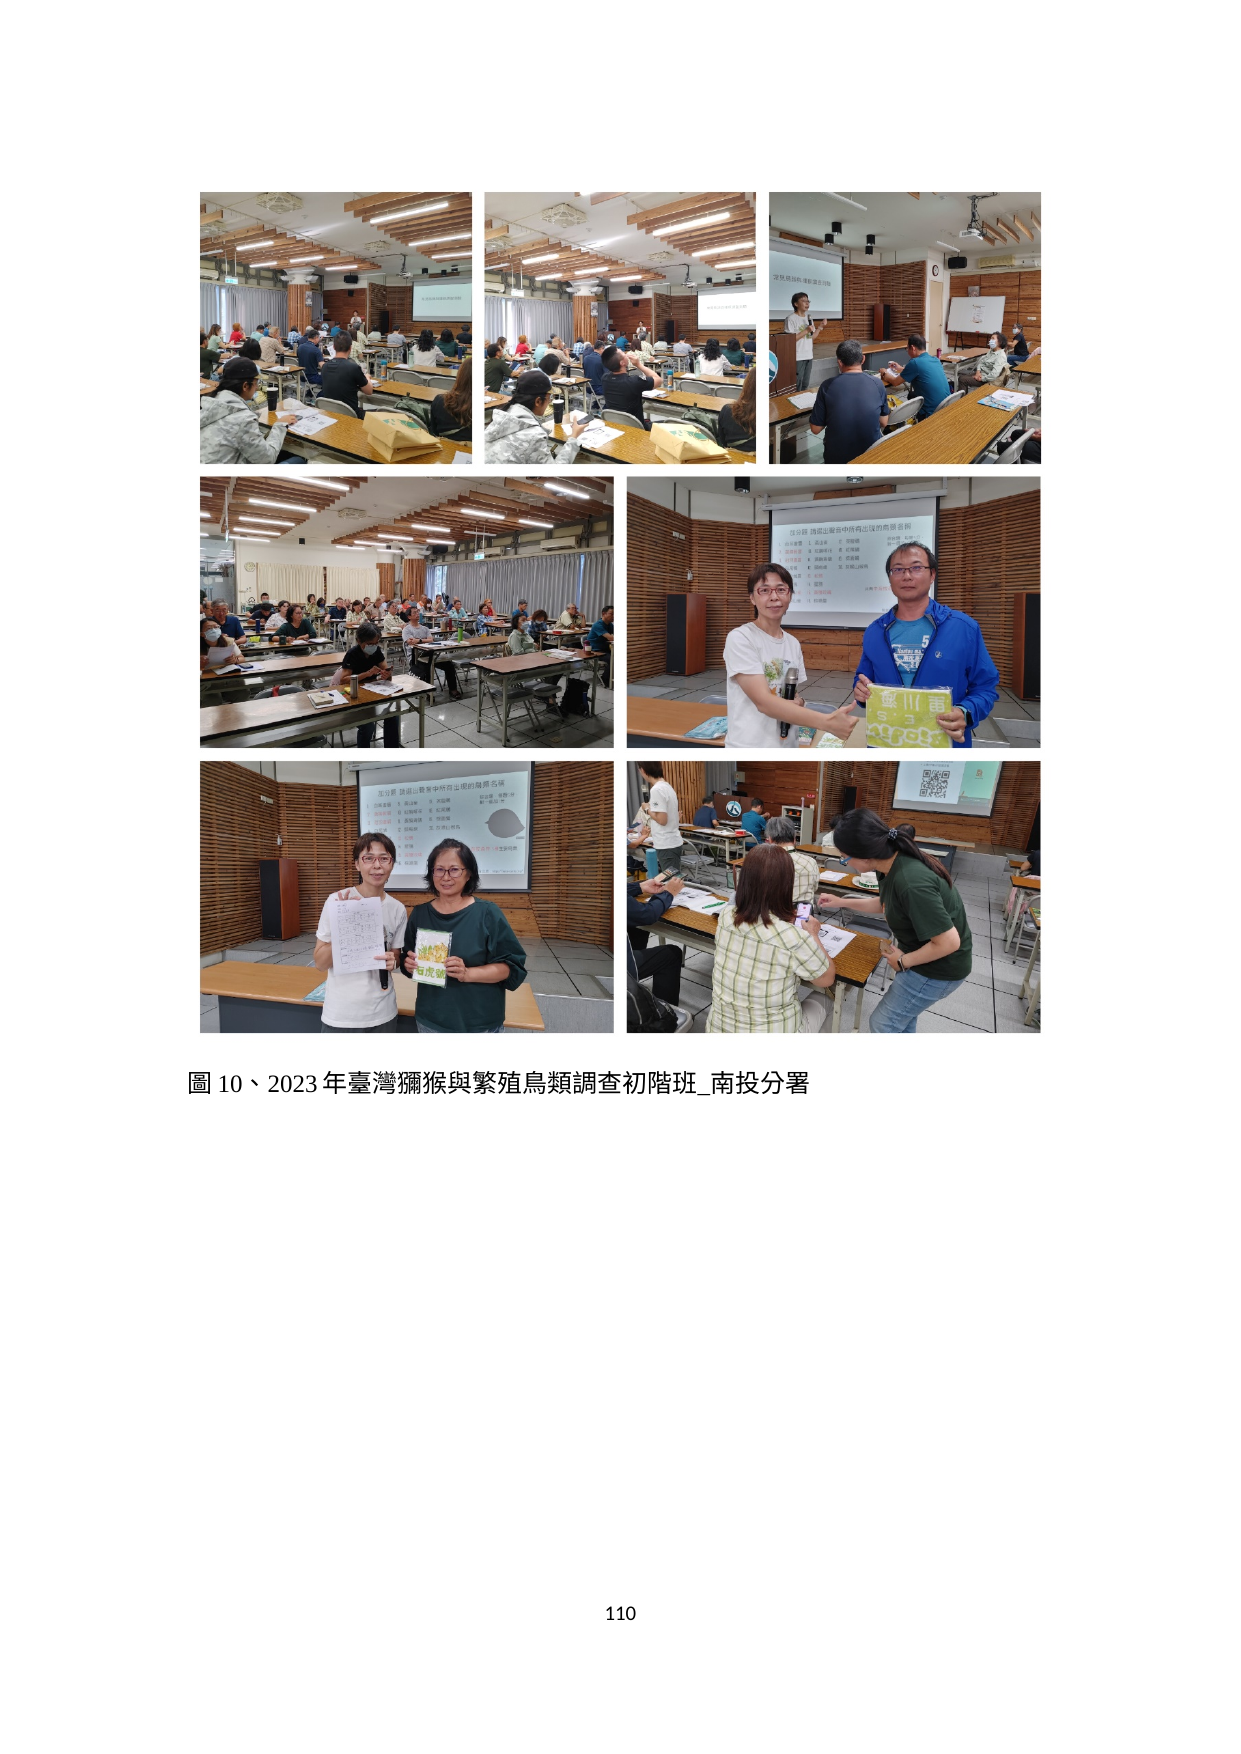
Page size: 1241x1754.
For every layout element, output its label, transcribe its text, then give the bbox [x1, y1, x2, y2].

text 圖10、2023年臺灣獼猴與繁殖鳥類調查初階班_南投分署 [187, 1062, 1053, 1100]
picture [187, 179, 1053, 1045]
